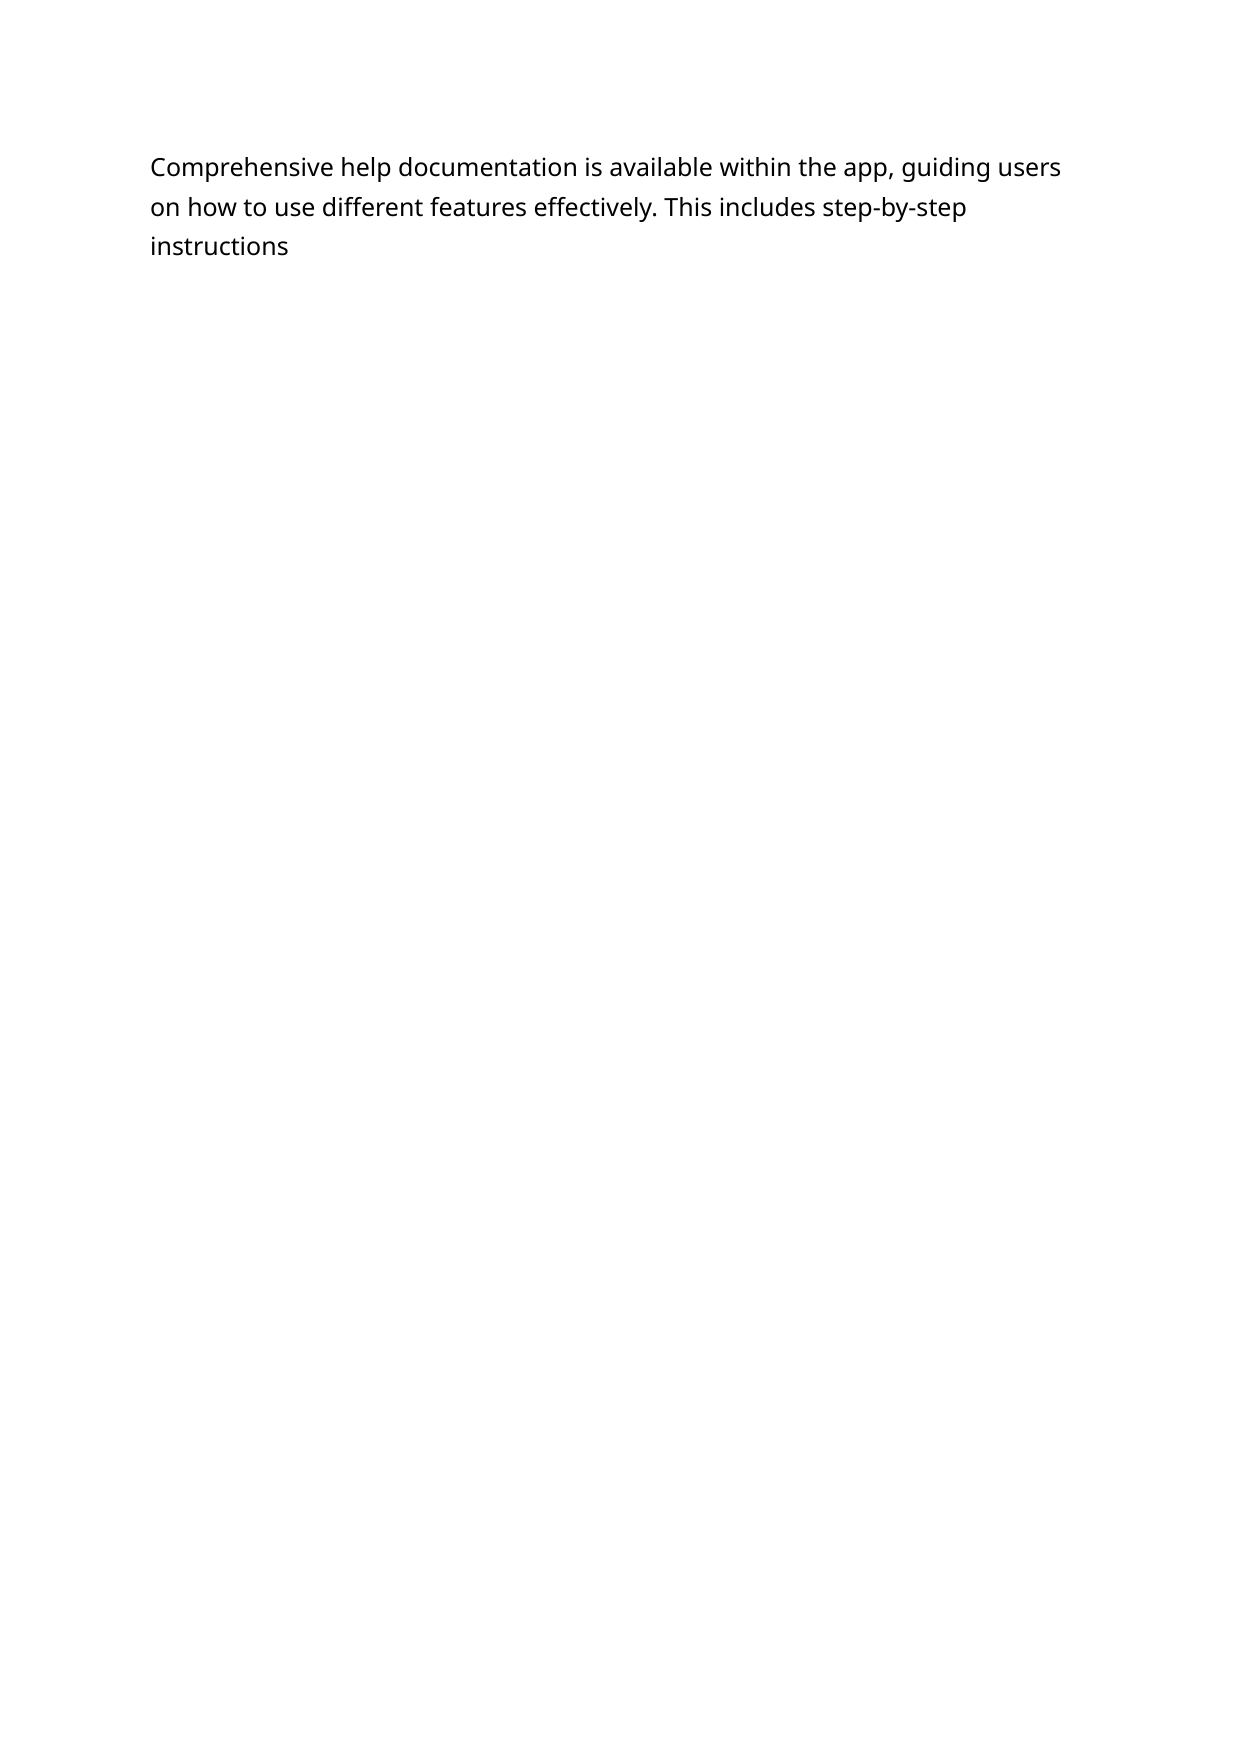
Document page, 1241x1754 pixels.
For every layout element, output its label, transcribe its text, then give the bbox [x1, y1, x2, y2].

text Comprehensive help documentation is available within the app, guiding users on how to use different features effectively. This includes step-by-step instructions [150, 150, 1090, 262]
